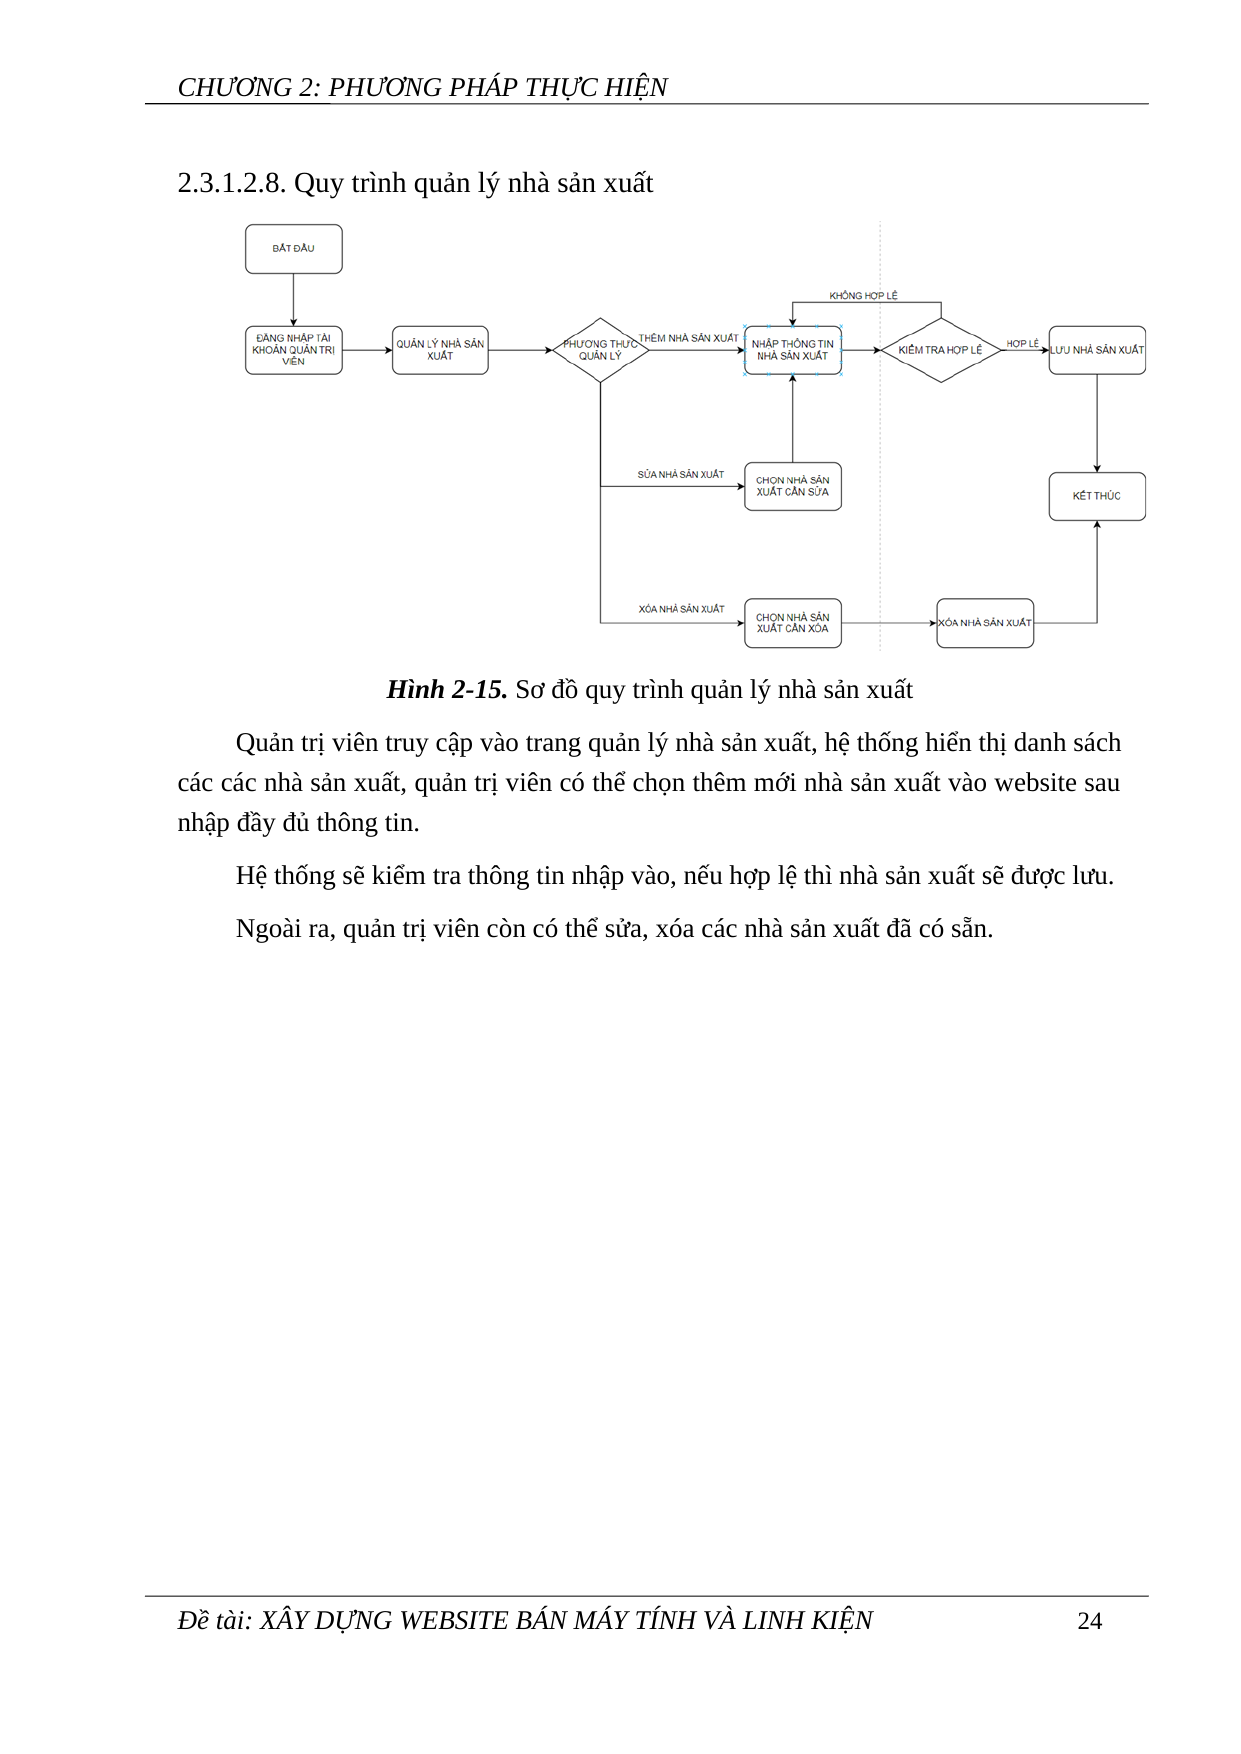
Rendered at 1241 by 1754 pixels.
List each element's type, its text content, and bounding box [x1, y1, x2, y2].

subtitle Quy trình quản lý nhà sản xuất [177, 165, 1122, 198]
text Ngoài ra, quản trị viên còn có thể sửa, xóa các nhà sản xuất đã có sẵn. [177, 912, 1122, 943]
text Hệ thống sẽ kiểm tra thông tin nhập vào, nếu hợp lệ thì nhà sản xuất sẽ được lưu. [177, 859, 1122, 891]
text Hình 2-15. Sơ đồ quy trình quản lý nhà sản xuất [177, 673, 1122, 704]
text Quản trị viên truy cập vào trang quản lý nhà sản xuất, hệ thống hiển thị danh sách các các nhà sản xuất, quản trị viên có thể chọn thêm mới nhà sản xuất vào website sau nhập đầy đủ thông tin. [177, 726, 1122, 838]
picture [235, 221, 1147, 651]
